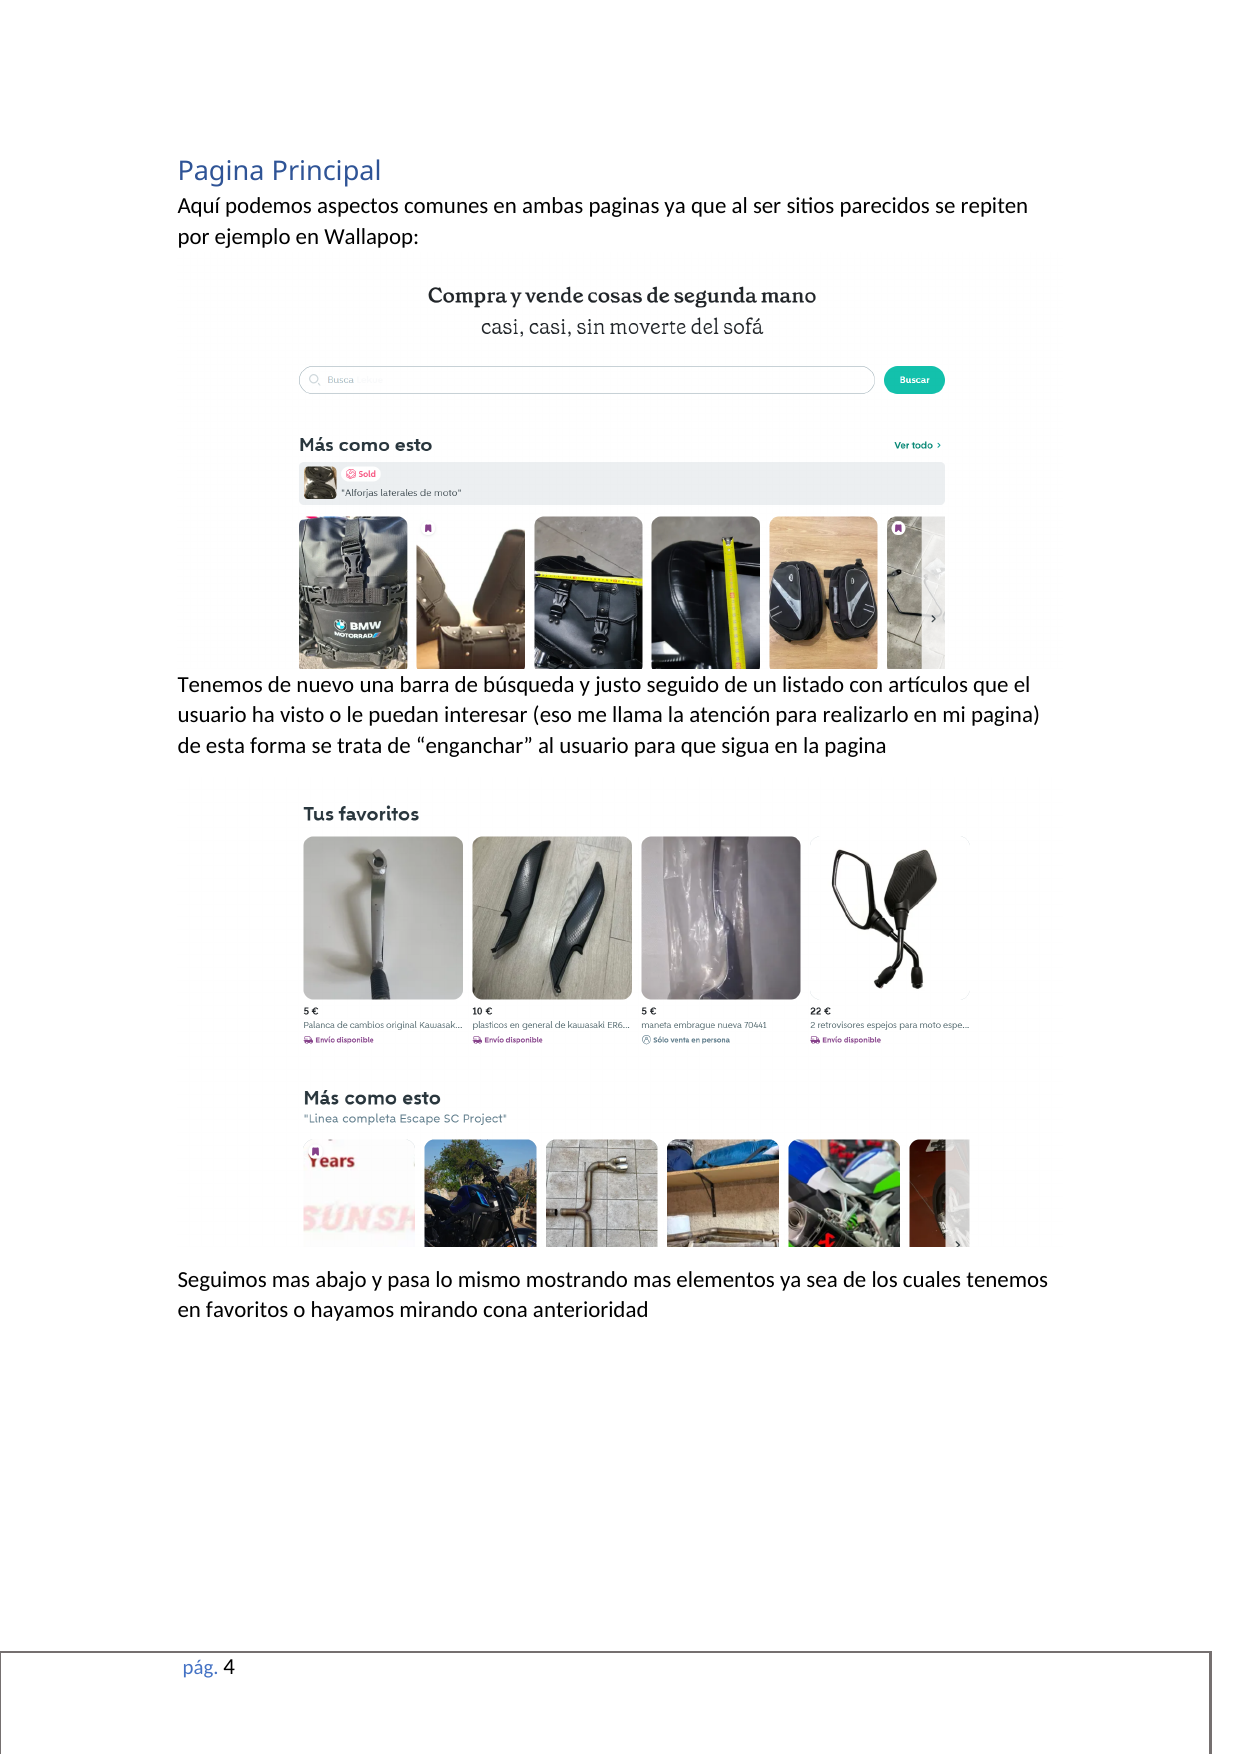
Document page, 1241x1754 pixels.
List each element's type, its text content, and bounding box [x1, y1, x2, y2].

picture [177, 777, 1063, 1247]
picture [177, 252, 1063, 669]
text Aquí podemos aspectos comunes en ambas paginas ya que al ser sitios parecidos se repiten por ejemplo en Wallapop: Tenemos de nuevo una barra de búsqueda y justo seguido de un listado con artículos que el usuario ha visto o le puedan interesar (eso me llama la atención para realizarlo en mi pagina) de esta forma se trata de “enganchar” al usuario para que sigua en la pagina [177, 669, 1063, 759]
text Seguimos mas abajo y pasa lo mismo mostrando mas elementos ya sea de los cuales tenemos en favoritos o hayamos mirando cona anterioridad [177, 1265, 1063, 1323]
text Aquí podemos aspectos comunes en ambas paginas ya que al ser sitios parecidos se repiten por ejemplo en Wallapop: Tenemos de nuevo una barra de búsqueda y justo seguido de un listado con artículos que el usuario ha visto o le puedan interesar (eso me llama la atención para realizarlo en mi pagina) de esta forma se trata de “enganchar” al usuario para que sigua en la pagina [177, 192, 1063, 252]
subtitle Pagina Principal [177, 152, 1063, 189]
